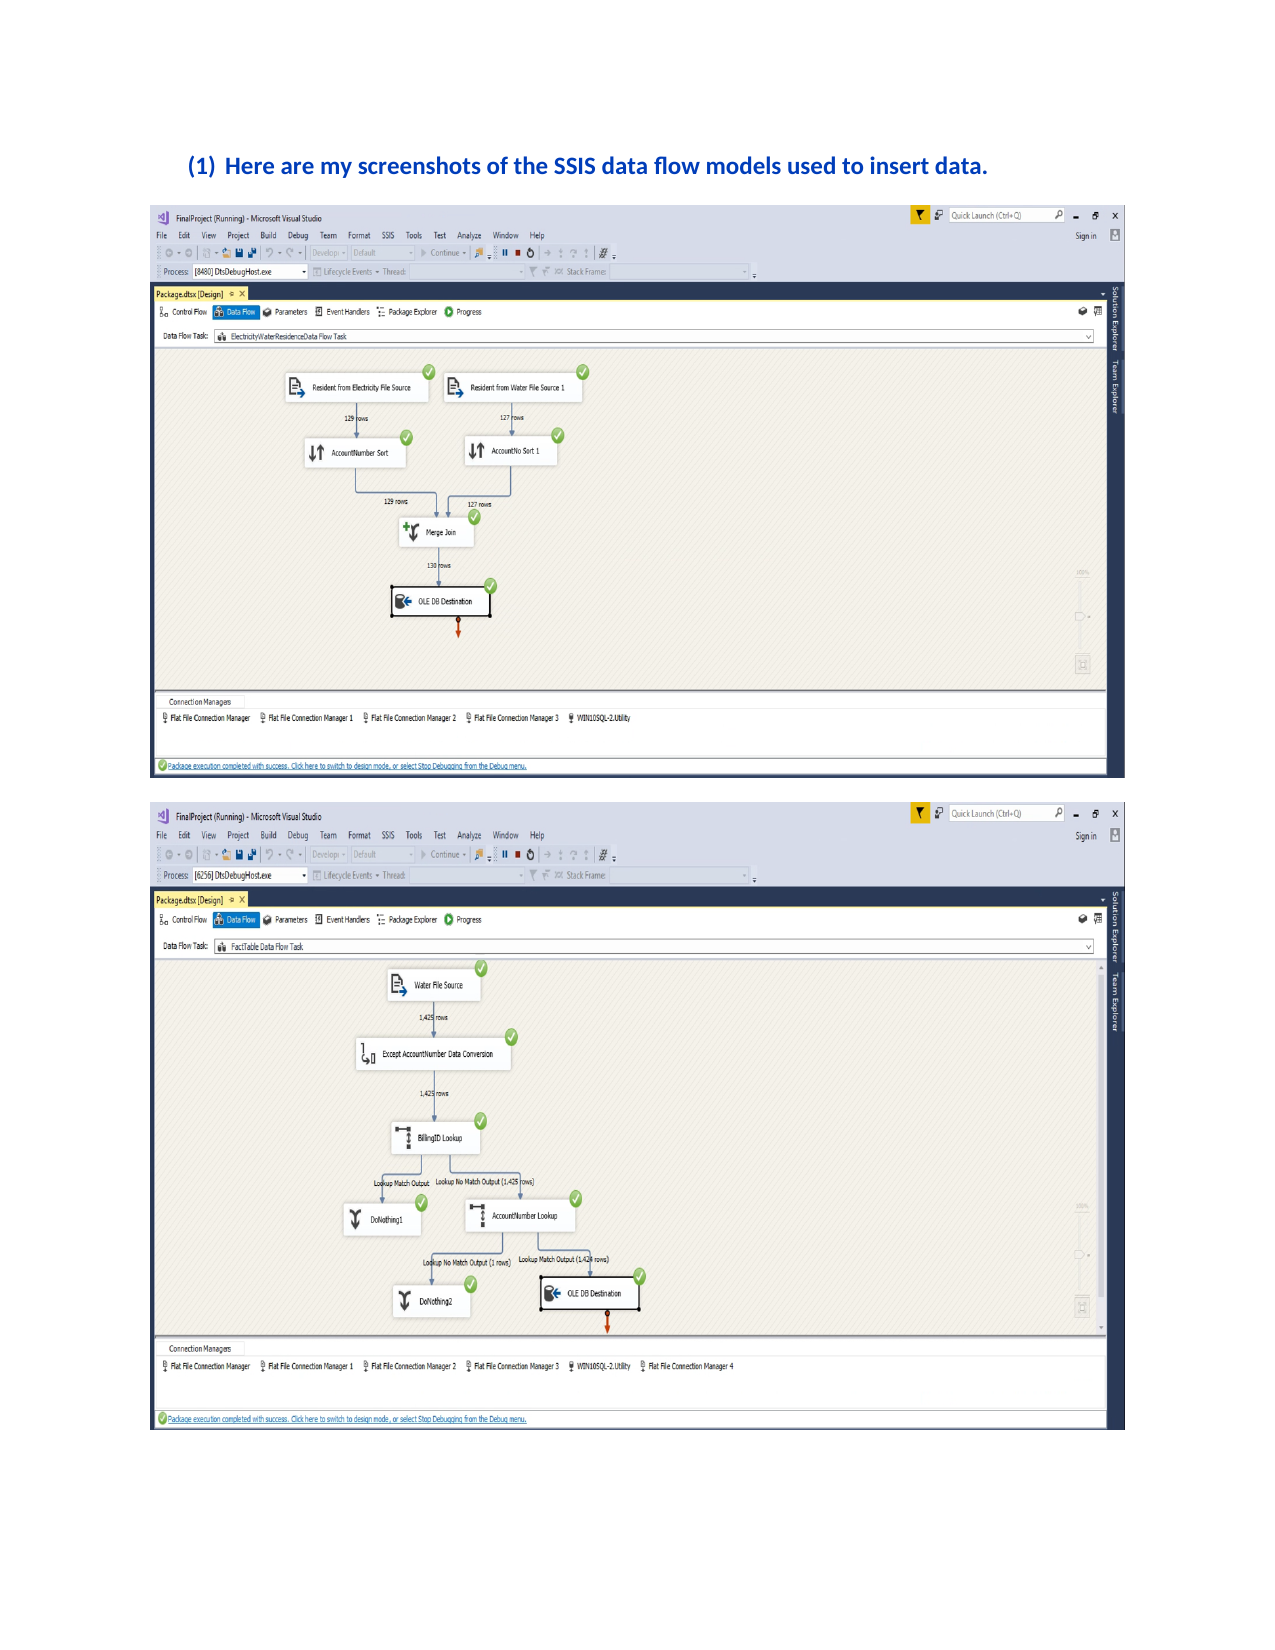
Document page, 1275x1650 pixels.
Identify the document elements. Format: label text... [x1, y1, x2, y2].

picture [150, 802, 1125, 1430]
list Here are my screenshots of the SSIS data flow models used to insert data. [187, 150, 1125, 181]
picture [150, 205, 1125, 778]
